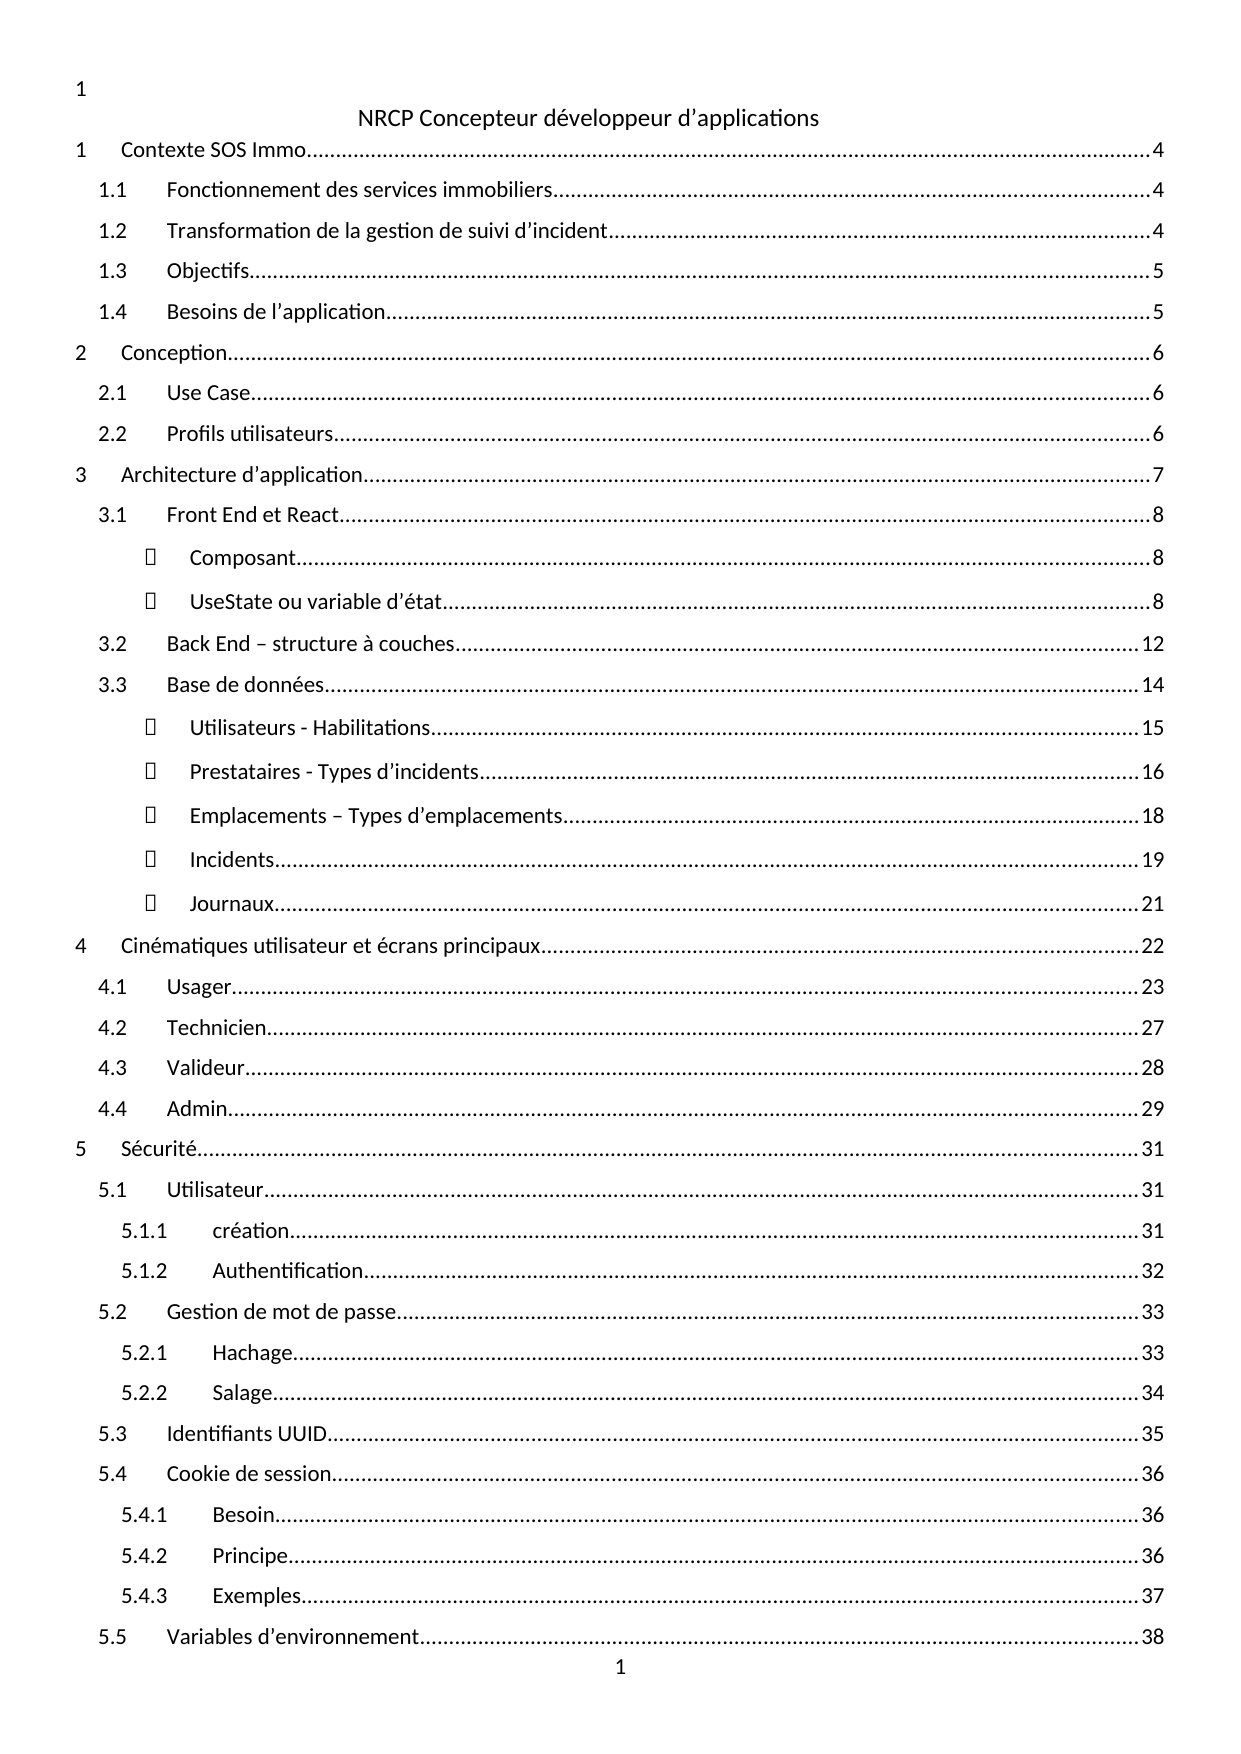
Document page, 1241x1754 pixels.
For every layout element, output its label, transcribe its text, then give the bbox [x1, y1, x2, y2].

text 1.4 Besoins de l’application 5 [98, 297, 1165, 325]
text 2.1 Use Case 6 [98, 378, 1165, 406]
text 4.4 Admin 29 [98, 1094, 1165, 1122]
text 4 Cinématiques utilisateur et écrans principaux 22 [75, 931, 1165, 959]
text 5 Sécurité 31 [75, 1134, 1165, 1162]
text 5.5 Variables d’environnement 38 [98, 1622, 1165, 1650]
text 4.2 Technicien 27 [98, 1013, 1165, 1041]
text 2.2 Profils utilisateurs 6 [98, 419, 1165, 447]
text  Utilisateurs - Habilitations 15 [144, 711, 1165, 742]
text 4.3 Valideur 28 [98, 1053, 1165, 1081]
text 1.3 Objectifs 5 [98, 257, 1165, 284]
text 5.3 Identifiants UUID 35 [98, 1419, 1165, 1447]
text 5.4.1 Besoin 36 [121, 1500, 1165, 1528]
text  UseState ou variable d’état 8 [144, 585, 1165, 616]
text  Incidents 19 [144, 843, 1165, 874]
text 4.1 Usager 23 [98, 972, 1165, 1000]
text 3.1 Front End et React 8 [98, 500, 1165, 528]
text  Composant 8 [144, 541, 1165, 572]
text 5.4 Cookie de session 36 [98, 1459, 1165, 1487]
text 5.1.1 création 31 [121, 1216, 1165, 1244]
text 5.4.2 Principe 36 [121, 1541, 1165, 1569]
text 3.2 Back End – structure à couches 12 [98, 629, 1165, 657]
text 5.1 Utilisateur 31 [98, 1175, 1165, 1203]
text 3.3 Base de données 14 [98, 670, 1165, 698]
text 1 Contexte SOS Immo 4 [75, 135, 1165, 163]
text 1.1 Fonctionnement des services immobiliers 4 [98, 175, 1165, 203]
text NRCP Concepteur développeur d’applications [75, 102, 1165, 132]
text 5.1.2 Authentification 32 [121, 1256, 1165, 1284]
text  Prestataires - Types d’incidents 16 [144, 755, 1165, 786]
text 5.2.2 Salage 34 [121, 1378, 1165, 1406]
text 1.2 Transformation de la gestion de suivi d’incident 4 [98, 216, 1165, 244]
text  Emplacements – Types d’emplacements 18 [144, 799, 1165, 830]
text 5.2 Gestion de mot de passe 33 [98, 1297, 1165, 1325]
text 2 Conception 6 [75, 338, 1165, 366]
text 3 Architecture d’application 7 [75, 460, 1165, 488]
text 5.4.3 Exemples 37 [121, 1581, 1165, 1609]
text  Journaux 21 [144, 887, 1165, 918]
text 5.2.1 Hachage 33 [121, 1338, 1165, 1366]
